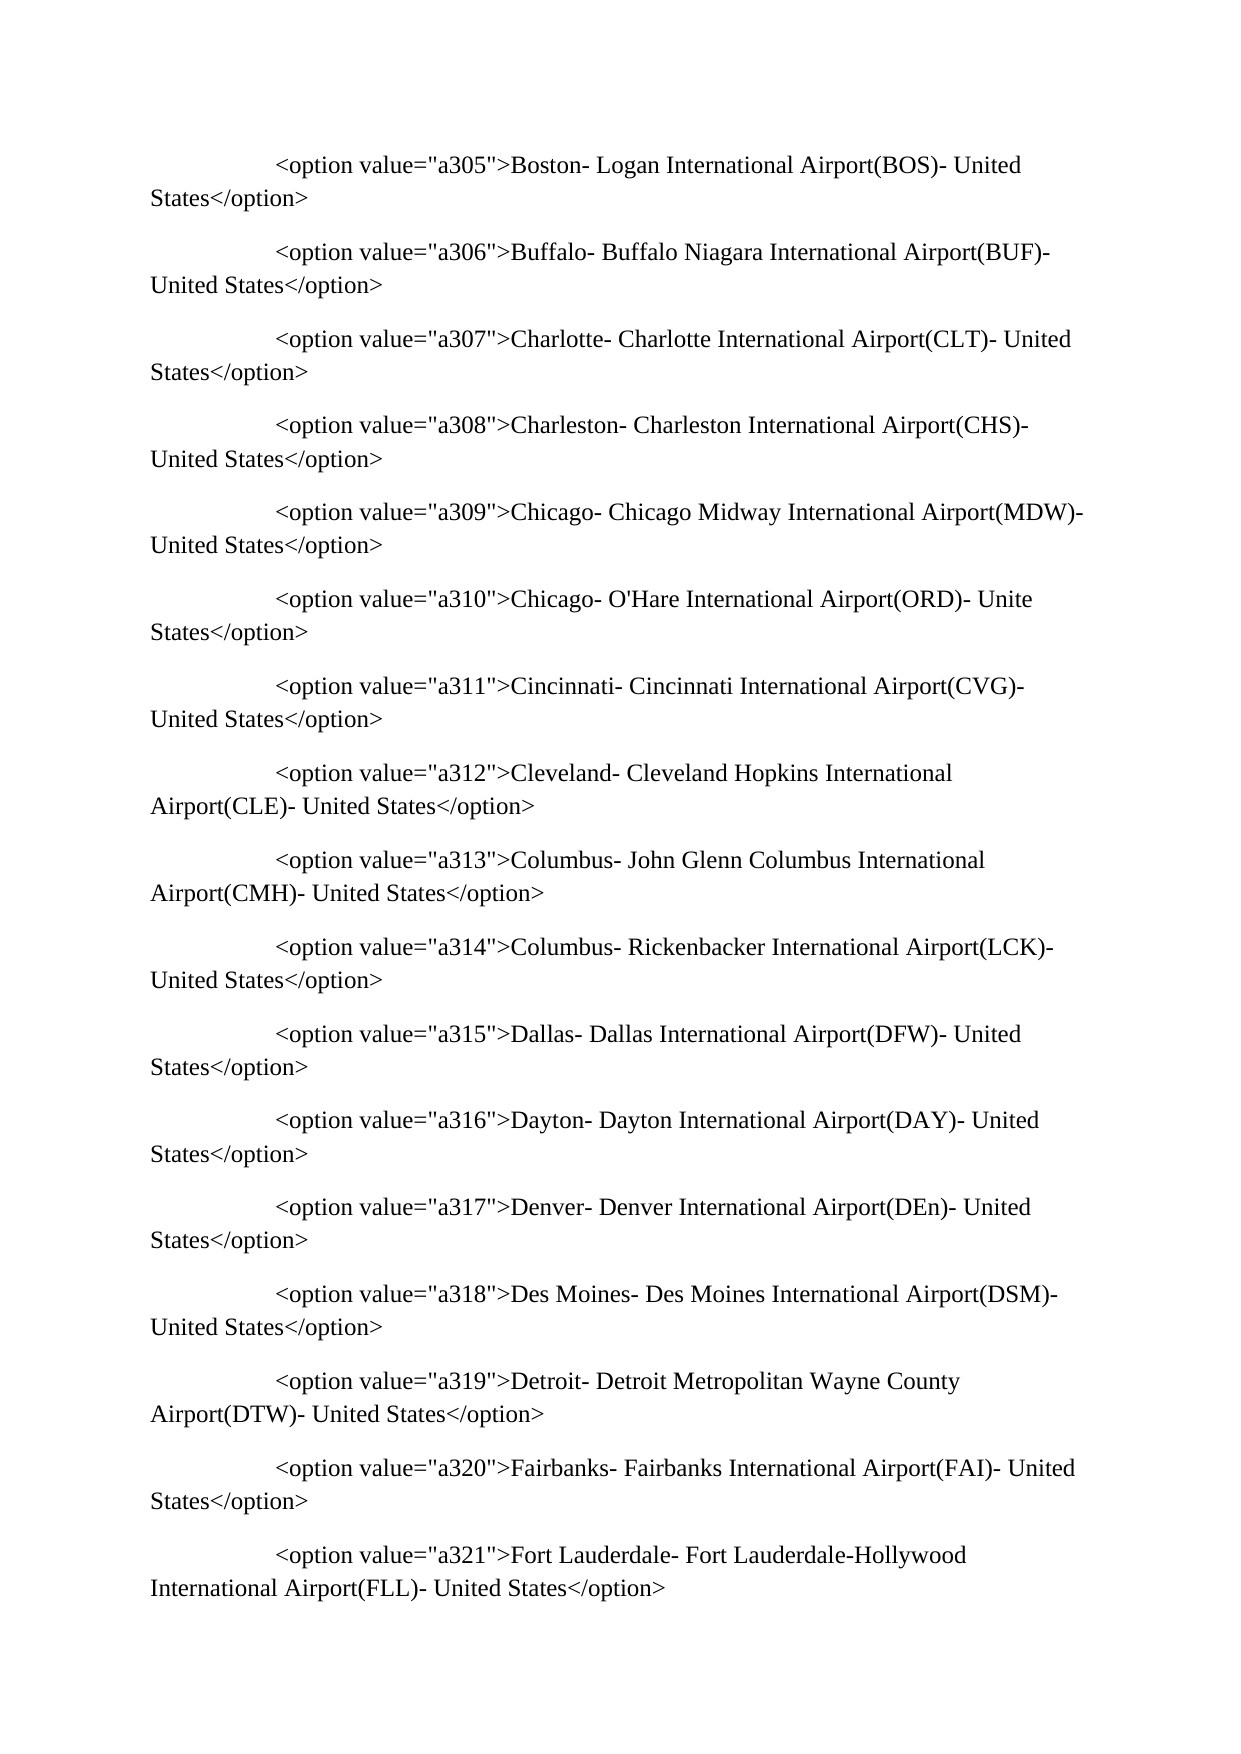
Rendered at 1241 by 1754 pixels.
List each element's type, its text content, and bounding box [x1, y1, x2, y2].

text <option value="a309">Chicago- Chicago Midway International Airport(MDW)- United States</option> [150, 497, 1090, 559]
text <option value="a311">Cincinnati- Cincinnati International Airport(CVG)- United States</option> [150, 671, 1090, 733]
text <option value="a310">Chicago- O'Hare International Airport(ORD)- Unite States</option> [150, 584, 1090, 646]
text <option value="a320">Fairbanks- Fairbanks International Airport(FAI)- United States</option> [150, 1453, 1090, 1515]
text <option value="a305">Boston- Logan International Airport(BOS)- United States</option> [150, 150, 1090, 212]
text <option value="a315">Dallas- Dallas International Airport(DFW)- United States</option> [150, 1019, 1090, 1081]
text <option value="a313">Columbus- John Glenn Columbus International Airport(CMH)- United States</option> [150, 845, 1090, 907]
text <option value="a307">Charlotte- Charlotte International Airport(CLT)- United States</option> [150, 324, 1090, 386]
text <option value="a316">Dayton- Dayton International Airport(DAY)- United States</option> [150, 1106, 1090, 1167]
text <option value="a319">Detroit- Detroit Metropolitan Wayne County Airport(DTW)- United States</option> [150, 1366, 1090, 1428]
text <option value="a308">Charleston- Charleston International Airport(CHS)- United States</option> [150, 411, 1090, 472]
text <option value="a314">Columbus- Rickenbacker International Airport(LCK)- United States</option> [150, 932, 1090, 994]
text <option value="a312">Cleveland- Cleveland Hopkins International Airport(CLE)- United States</option> [150, 758, 1090, 820]
text <option value="a318">Des Moines- Des Moines International Airport(DSM)- United States</option> [150, 1279, 1090, 1341]
text <option value="a321">Fort Lauderdale- Fort Lauderdale-Hollywood International Airport(FLL)- United States</option> [150, 1540, 1090, 1602]
text <option value="a306">Buffalo- Buffalo Niagara International Airport(BUF)- United States</option> [150, 237, 1090, 299]
text <option value="a317">Denver- Denver International Airport(DEn)- United States</option> [150, 1192, 1090, 1254]
